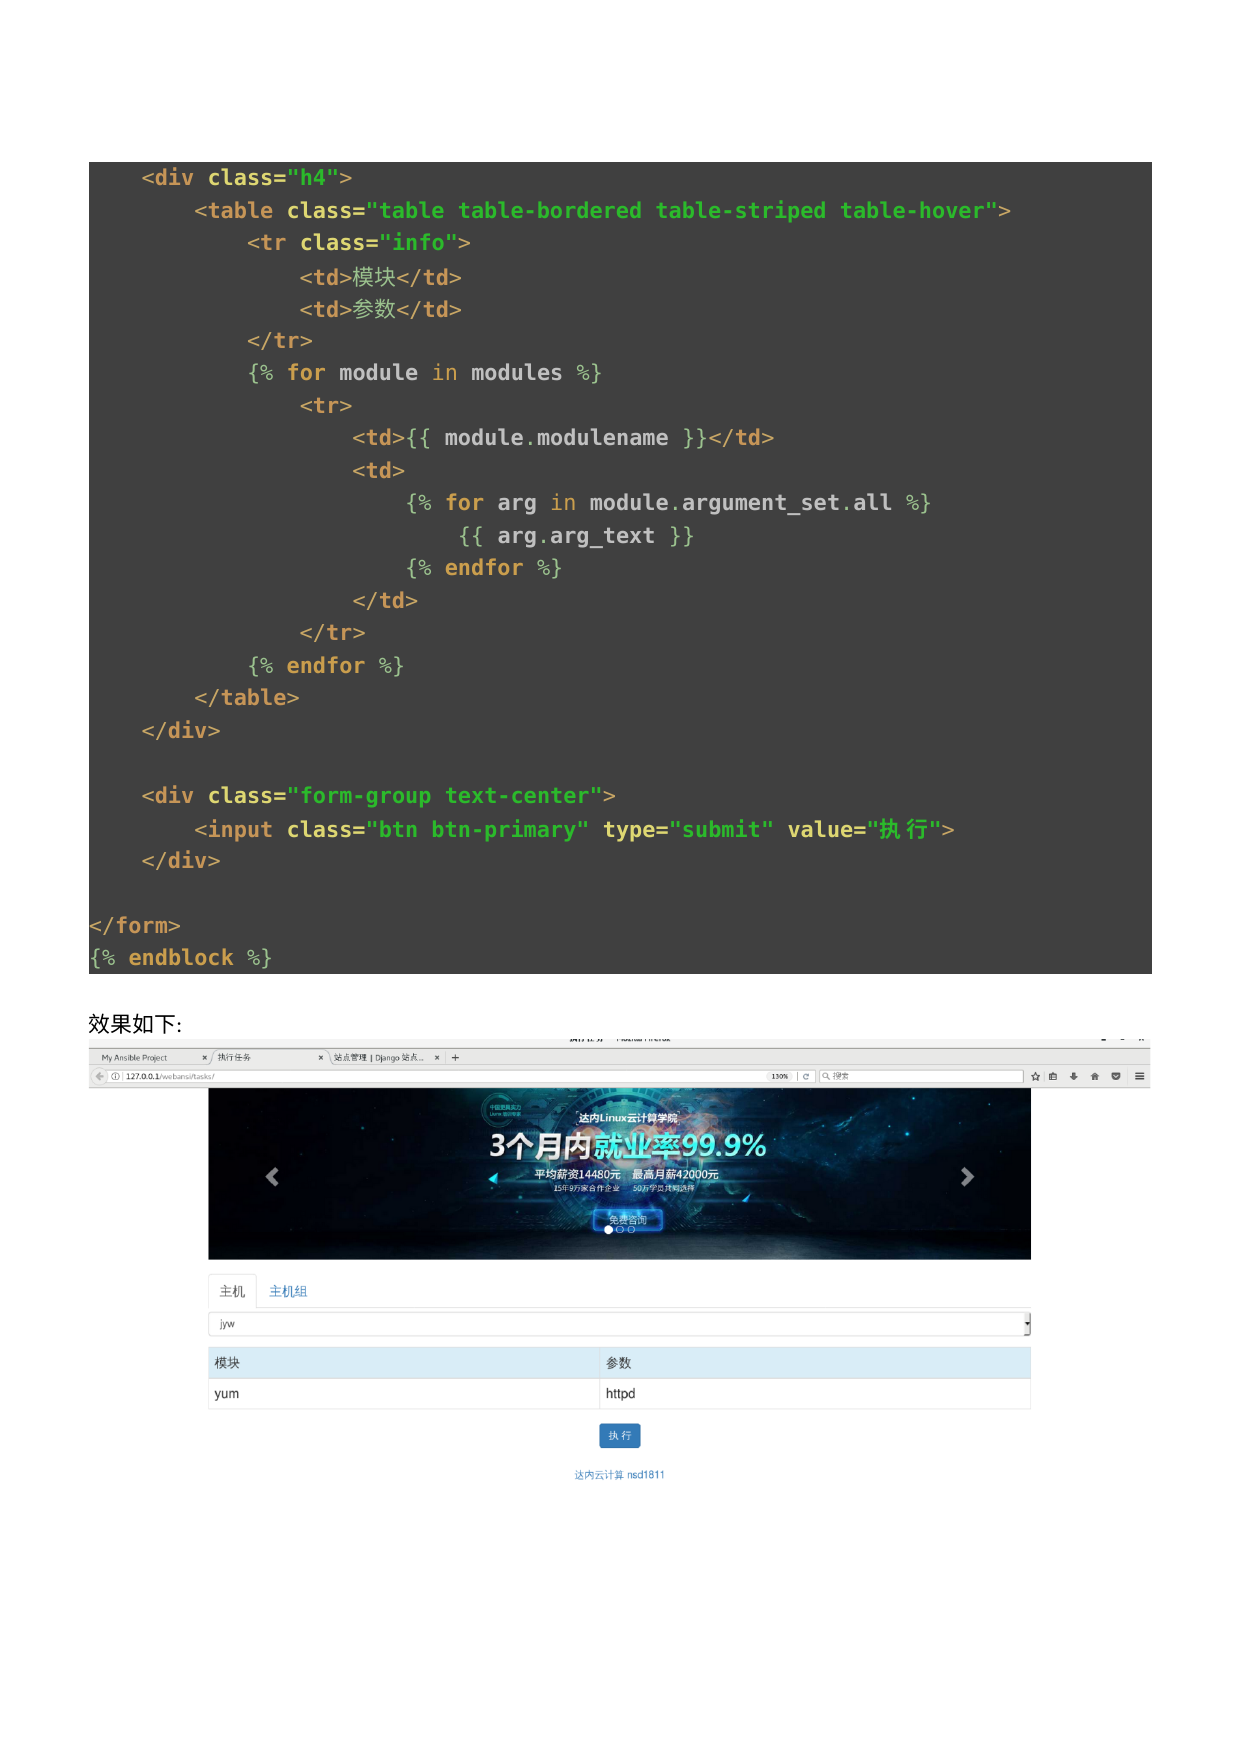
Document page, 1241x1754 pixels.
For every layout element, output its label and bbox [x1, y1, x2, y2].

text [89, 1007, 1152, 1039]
picture [88, 1039, 1151, 1489]
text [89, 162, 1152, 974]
